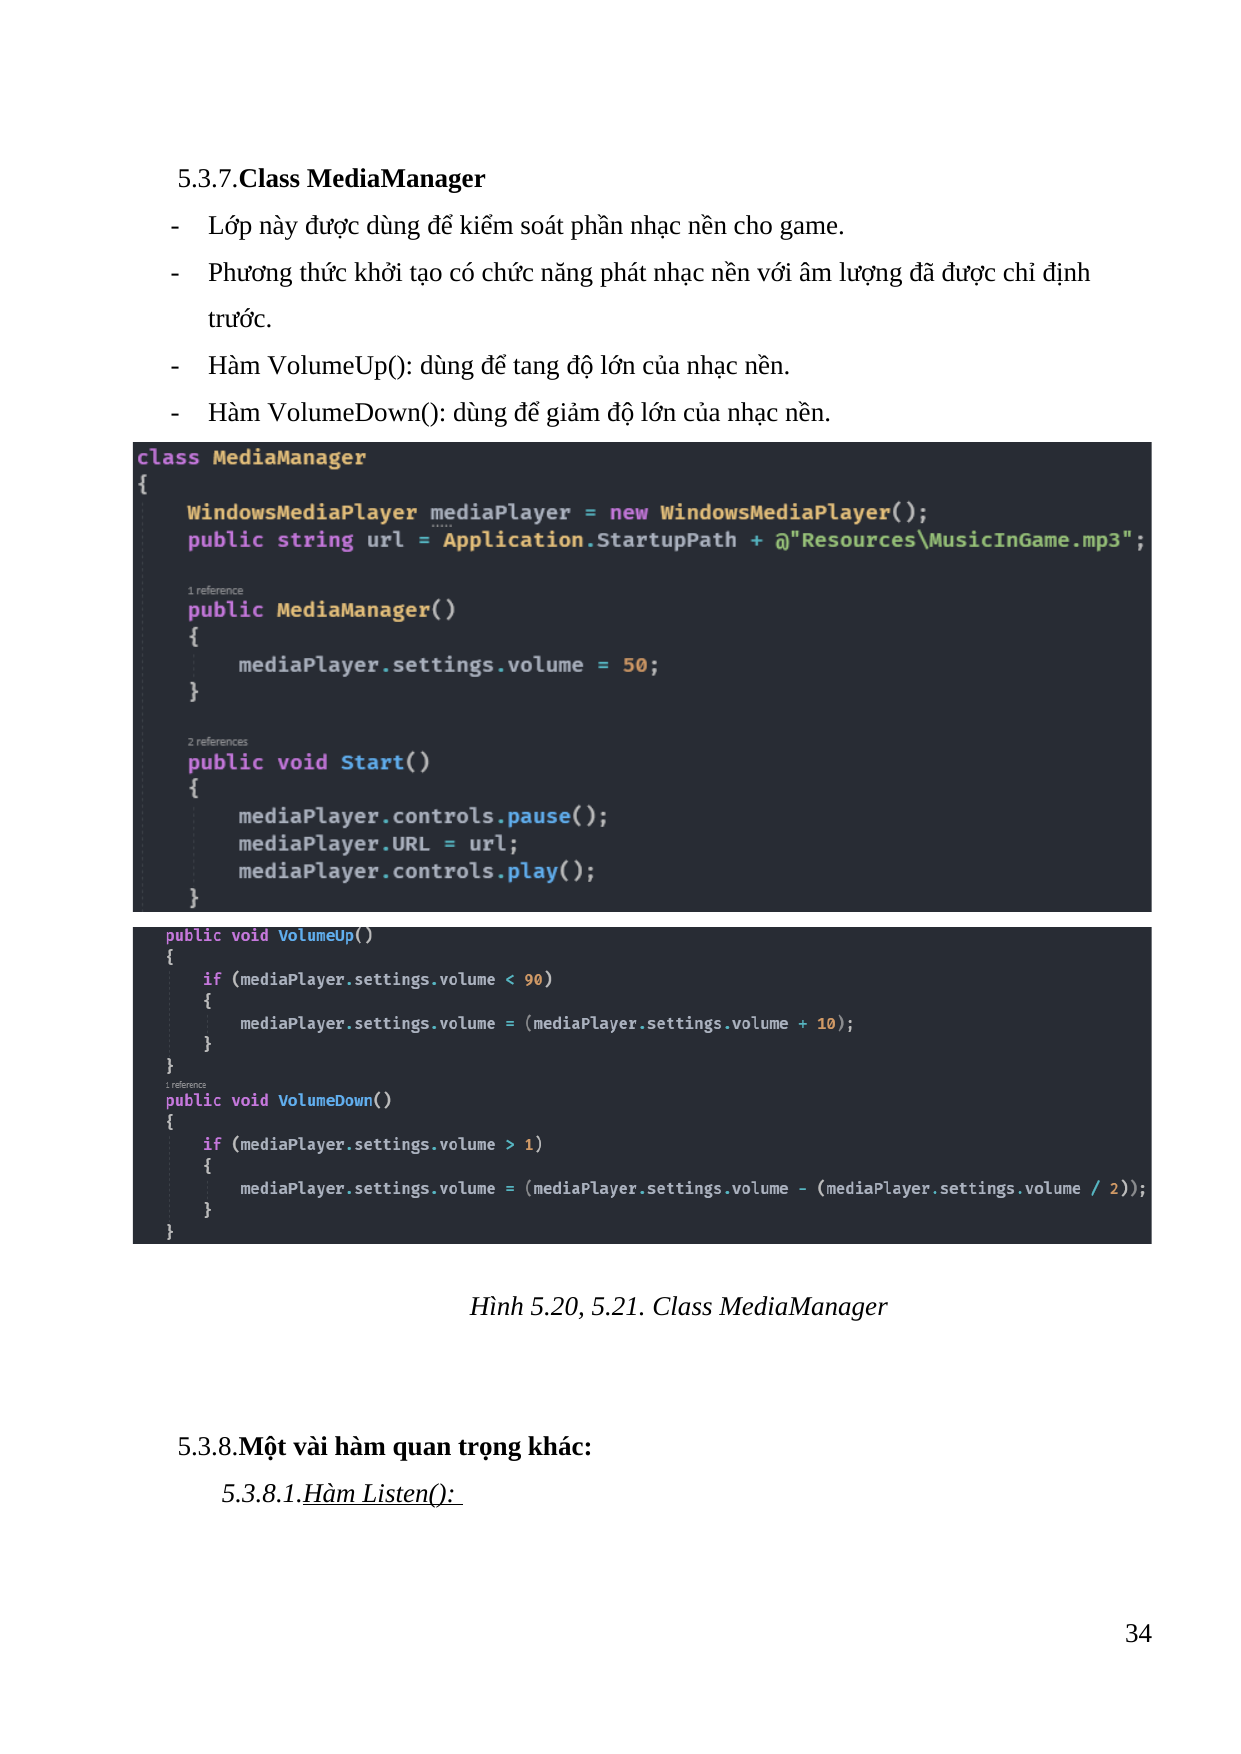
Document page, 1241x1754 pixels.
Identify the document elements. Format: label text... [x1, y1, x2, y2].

list Hàm Listen(): [222, 1477, 1152, 1508]
list Phương thức khởi tạo có chức năng phát nhạc nền với âm lượng đã được chỉ định trước. [170, 256, 1152, 334]
list Lớp này được dùng để kiểm soát phần nhạc nền cho game. [170, 209, 1152, 240]
list Hàm VolumeDown(): dùng để giảm độ lớn của nhạc nền. [170, 396, 1152, 427]
picture [132, 442, 1152, 912]
list Hàm VolumeUp(): dùng để tang độ lớn của nhạc nền. [170, 349, 1152, 380]
list Một vài hàm quan trọng khác: [177, 1430, 1152, 1461]
picture [132, 927, 1152, 1244]
text Hình 5.20, 5.21. Class MediaManager [208, 1290, 1152, 1321]
list Class MediaManager [177, 162, 1152, 194]
